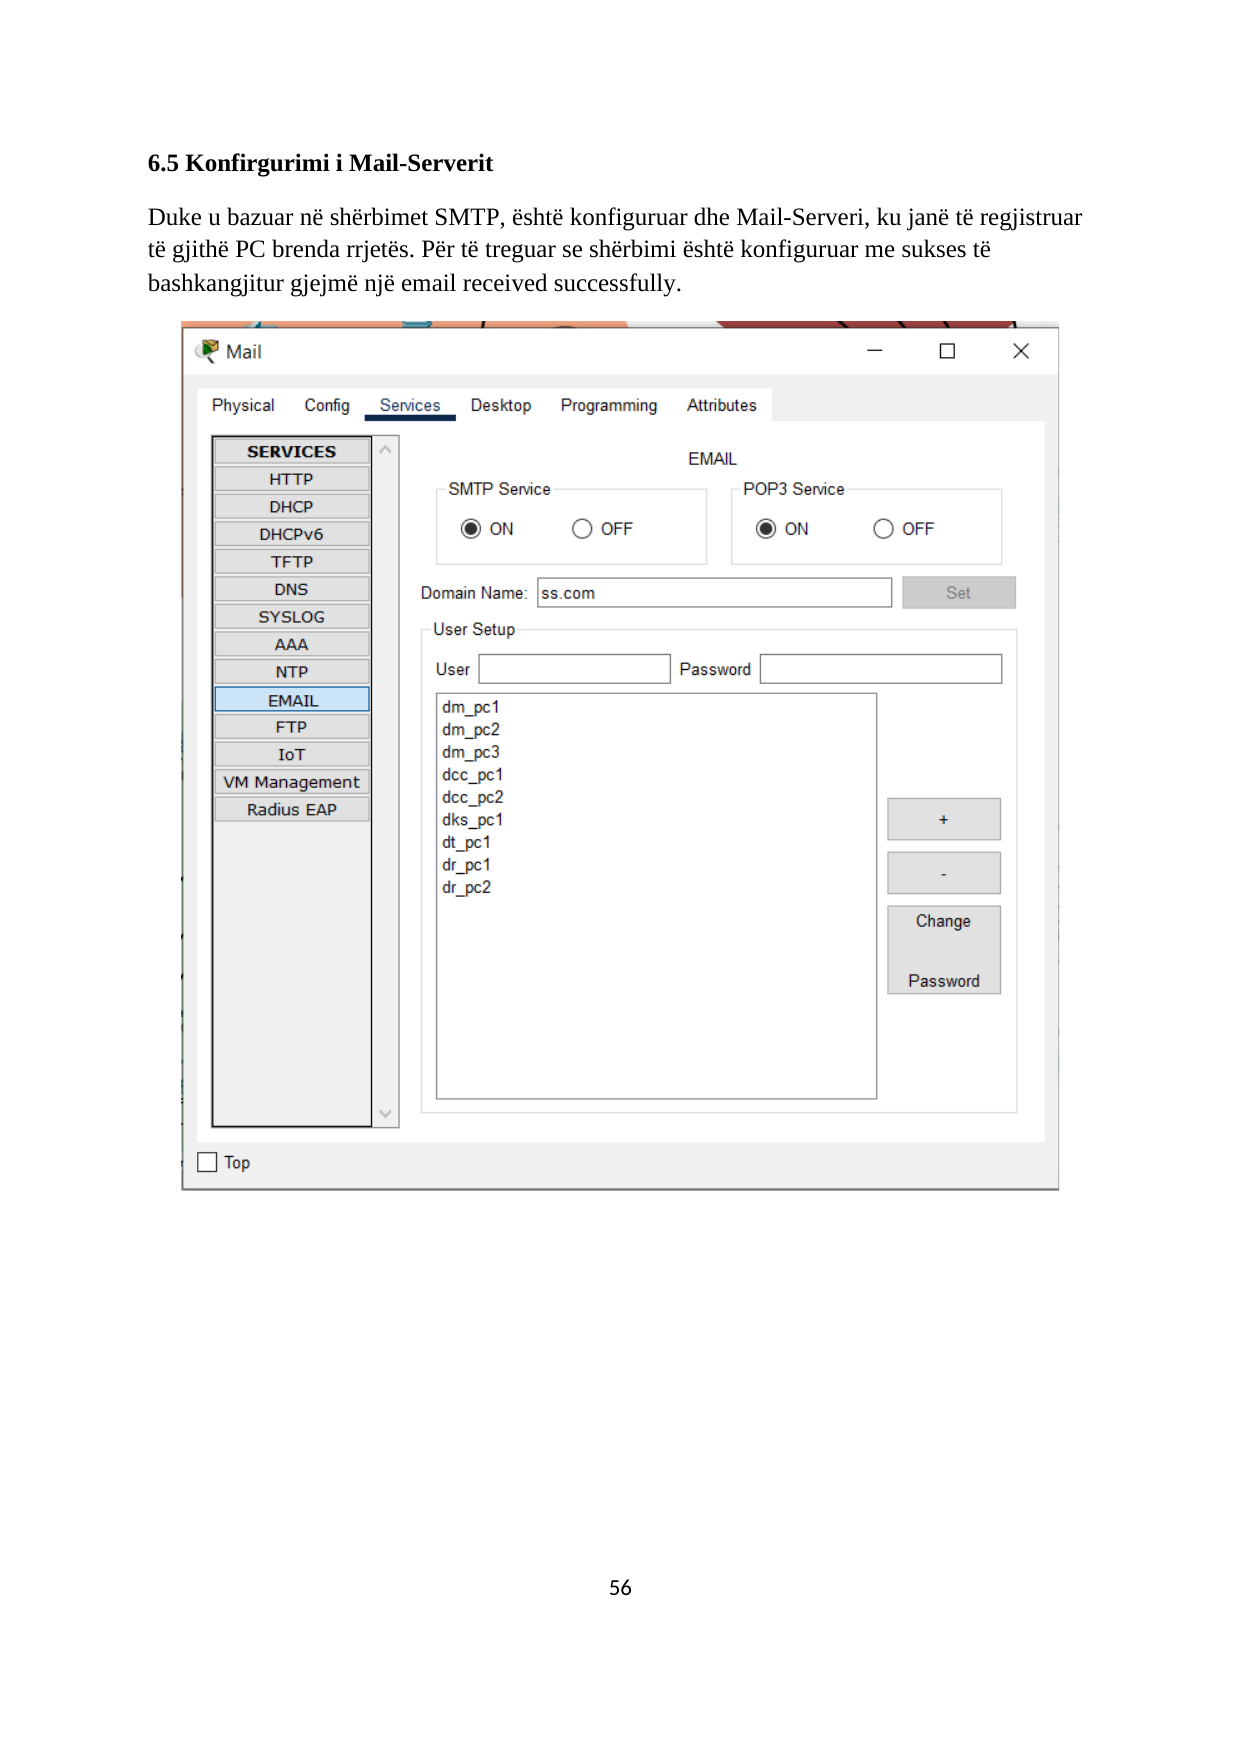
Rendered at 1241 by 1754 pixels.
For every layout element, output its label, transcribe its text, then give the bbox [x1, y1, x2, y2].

picture [181, 321, 1060, 1191]
text Duke u bazuar në shërbimet SMTP, është konfiguruar dhe Mail-Serveri, ku janë të regjistruar të gjithë PC brenda rrjetës. Për të treguar se shërbimi është konfiguruar me sukses të bashkangjitur gjejmë një email received successfully. [148, 202, 1092, 296]
text 6.5 Konfirgurimi i Mail-Serverit [148, 148, 1092, 176]
